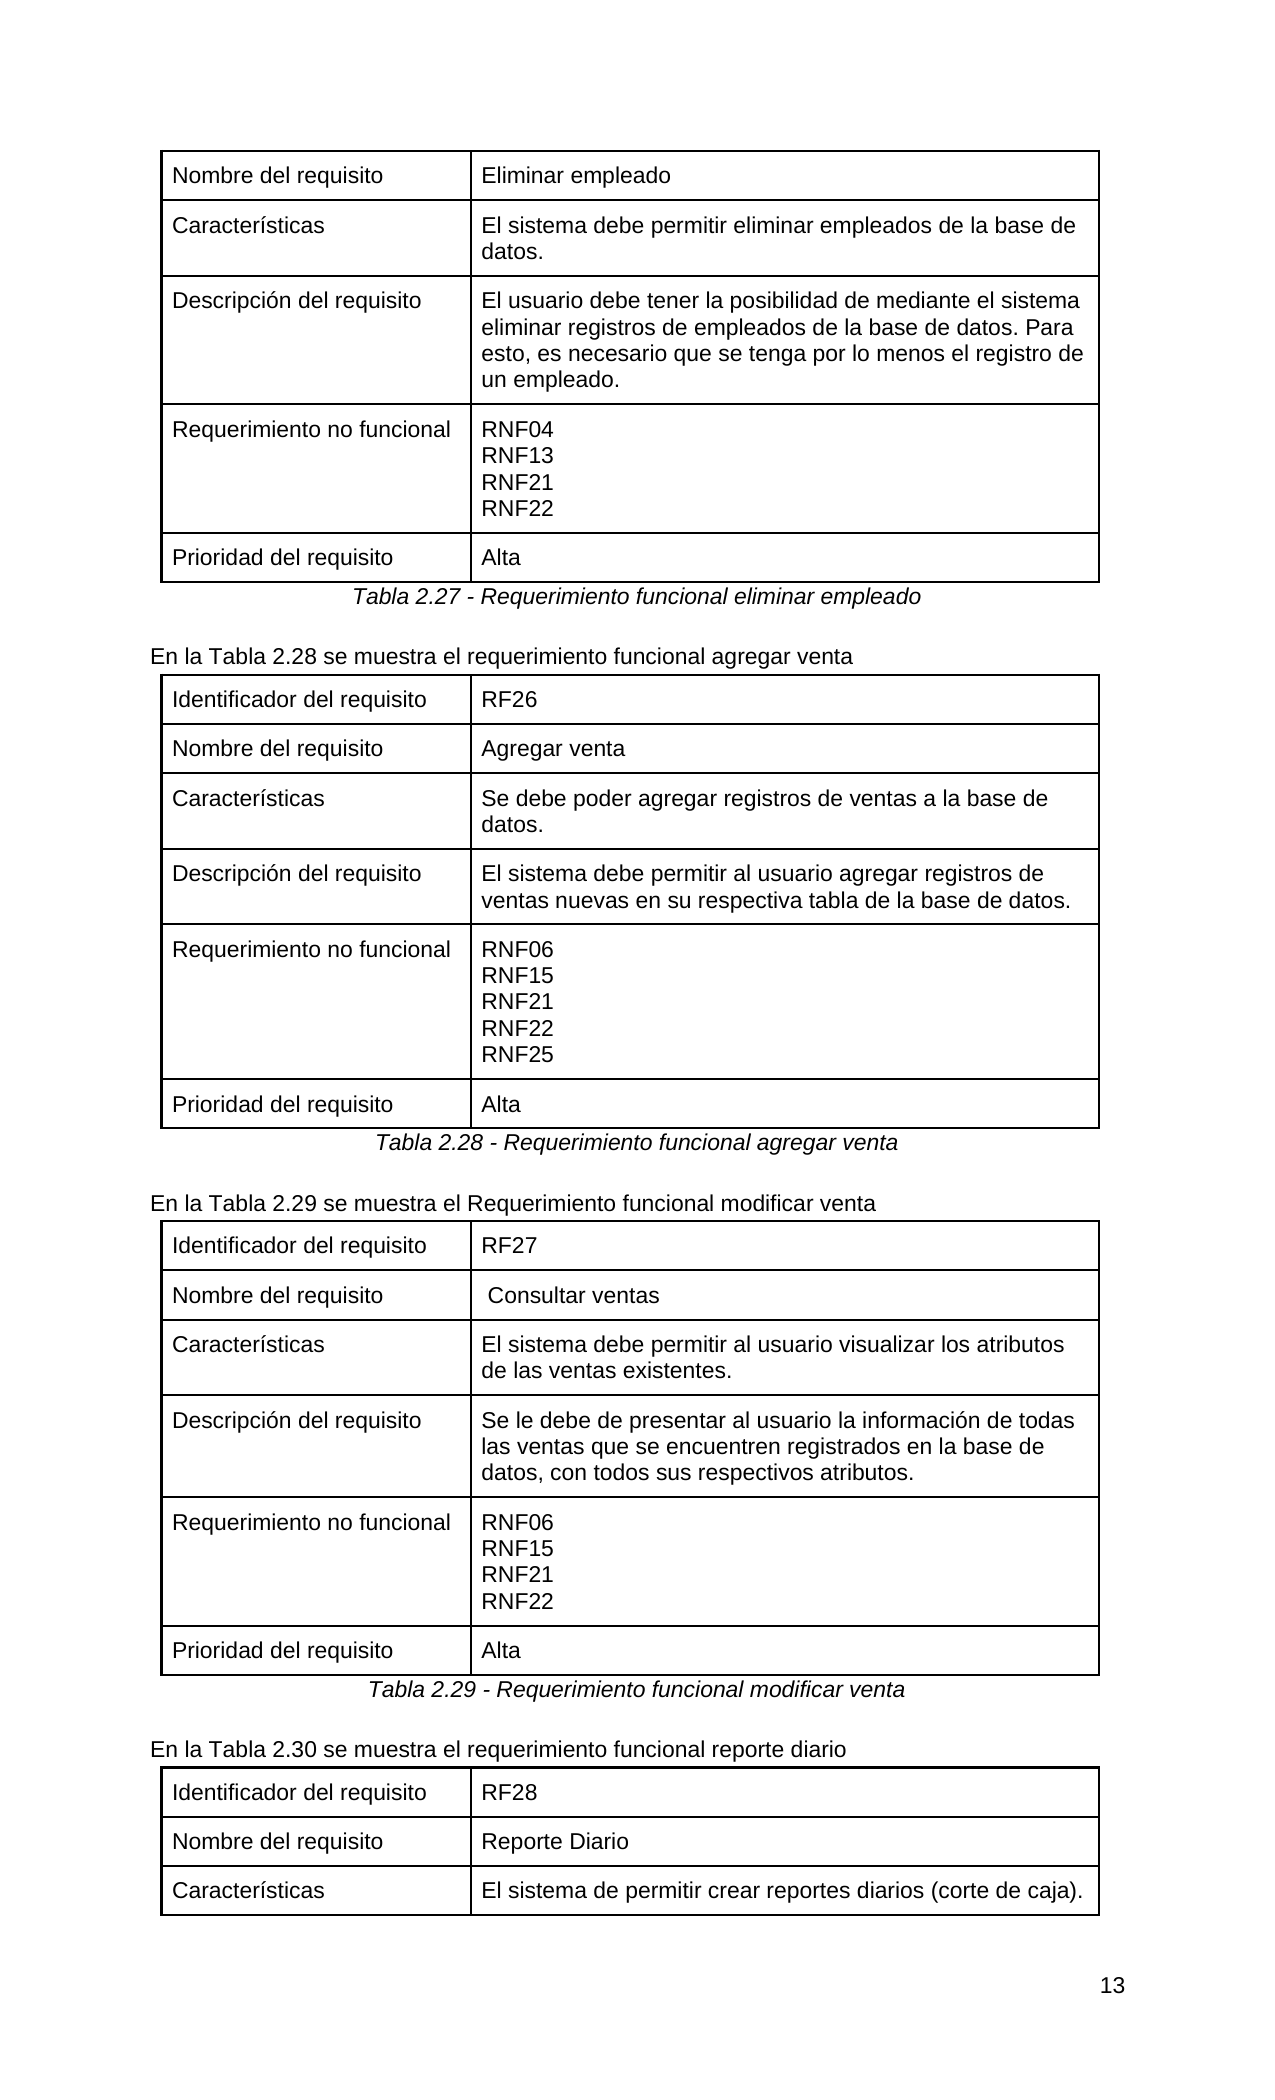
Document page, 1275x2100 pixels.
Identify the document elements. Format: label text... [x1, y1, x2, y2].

table_cell Requerimiento no funcional [163, 925, 470, 1078]
table_cell Se le debe de presentar al usuario la información de todas las ventas que se encuentren registrados en la base de datos, con todos sus respectivos atributos. [472, 1396, 1098, 1496]
table_cell Prioridad del requisito [163, 1627, 470, 1674]
table_cell Alta [472, 1080, 1098, 1127]
text En la Tabla 2.28 se muestra el requerimiento funcional agregar venta [150, 643, 1125, 670]
text En la Tabla 2.30 se muestra el requerimiento funcional reporte diario [150, 1736, 1125, 1763]
table_header RF27 [472, 1222, 1098, 1269]
table_cell Se debe poder agregar registros de ventas a la base de datos. [472, 774, 1098, 848]
table_cell Alta [472, 534, 1098, 581]
table_cell Descripción del requisito [163, 277, 470, 403]
table_cell Alta [472, 1627, 1098, 1674]
table_cell El sistema debe permitir eliminar empleados de la base de datos. [472, 201, 1098, 275]
table_cell Descripción del requisito [163, 850, 470, 923]
table_cell Nombre del requisito [163, 1818, 470, 1865]
table_cell RNF04 RNF13 RNF21 RNF22 [472, 405, 1098, 532]
text Tabla 2.28 - Requerimiento funcional agregar venta [150, 1129, 1125, 1156]
text En la Tabla 2.29 se muestra el Requerimiento funcional modificar venta [150, 1190, 1125, 1216]
table_cell Consultar ventas [472, 1271, 1098, 1318]
table_cell Reporte Diario [472, 1818, 1098, 1865]
table_cell Agregar venta [472, 725, 1098, 772]
table_cell El sistema debe permitir al usuario agregar registros de ventas nuevas en su respectiva tabla de la base de datos. [472, 850, 1098, 923]
table_cell El sistema debe permitir al usuario visualizar los atributos de las ventas existentes. [472, 1321, 1098, 1394]
table_cell El sistema de permitir crear reportes diarios (corte de caja). [472, 1867, 1098, 1914]
table_cell Características [163, 774, 470, 848]
table_cell Prioridad del requisito [163, 1080, 470, 1127]
table_cell Características [163, 1867, 470, 1914]
table_cell Prioridad del requisito [163, 534, 470, 581]
table_cell Características [163, 201, 470, 275]
table_cell RNF06 RNF15 RNF21 RNF22 RNF25 [472, 925, 1098, 1078]
table_cell Nombre del requisito [163, 152, 470, 199]
table_header RF26 [472, 676, 1098, 723]
table_header Identificador del requisito [163, 676, 470, 723]
table_cell Características [163, 1321, 470, 1394]
table_cell Nombre del requisito [163, 725, 470, 772]
table_cell El usuario debe tener la posibilidad de mediante el sistema eliminar registros de empleados de la base de datos. Para esto, es necesario que se tenga por lo menos el registro de un empleado. [472, 277, 1098, 403]
table_cell Descripción del requisito [163, 1396, 470, 1496]
text Tabla 2.29 - Requerimiento funcional modificar venta [150, 1676, 1125, 1702]
table_header RF28 [472, 1769, 1098, 1816]
table_cell RNF06 RNF15 RNF21 RNF22 [472, 1498, 1098, 1624]
table_cell Requerimiento no funcional [163, 1498, 470, 1624]
table_header Identificador del requisito [163, 1222, 470, 1269]
table_cell Eliminar empleado [472, 152, 1098, 199]
table_cell Requerimiento no funcional [163, 405, 470, 532]
table_header Identificador del requisito [163, 1769, 470, 1816]
table_cell Nombre del requisito [163, 1271, 470, 1318]
text Tabla 2.27 - Requerimiento funcional eliminar empleado [150, 583, 1125, 609]
